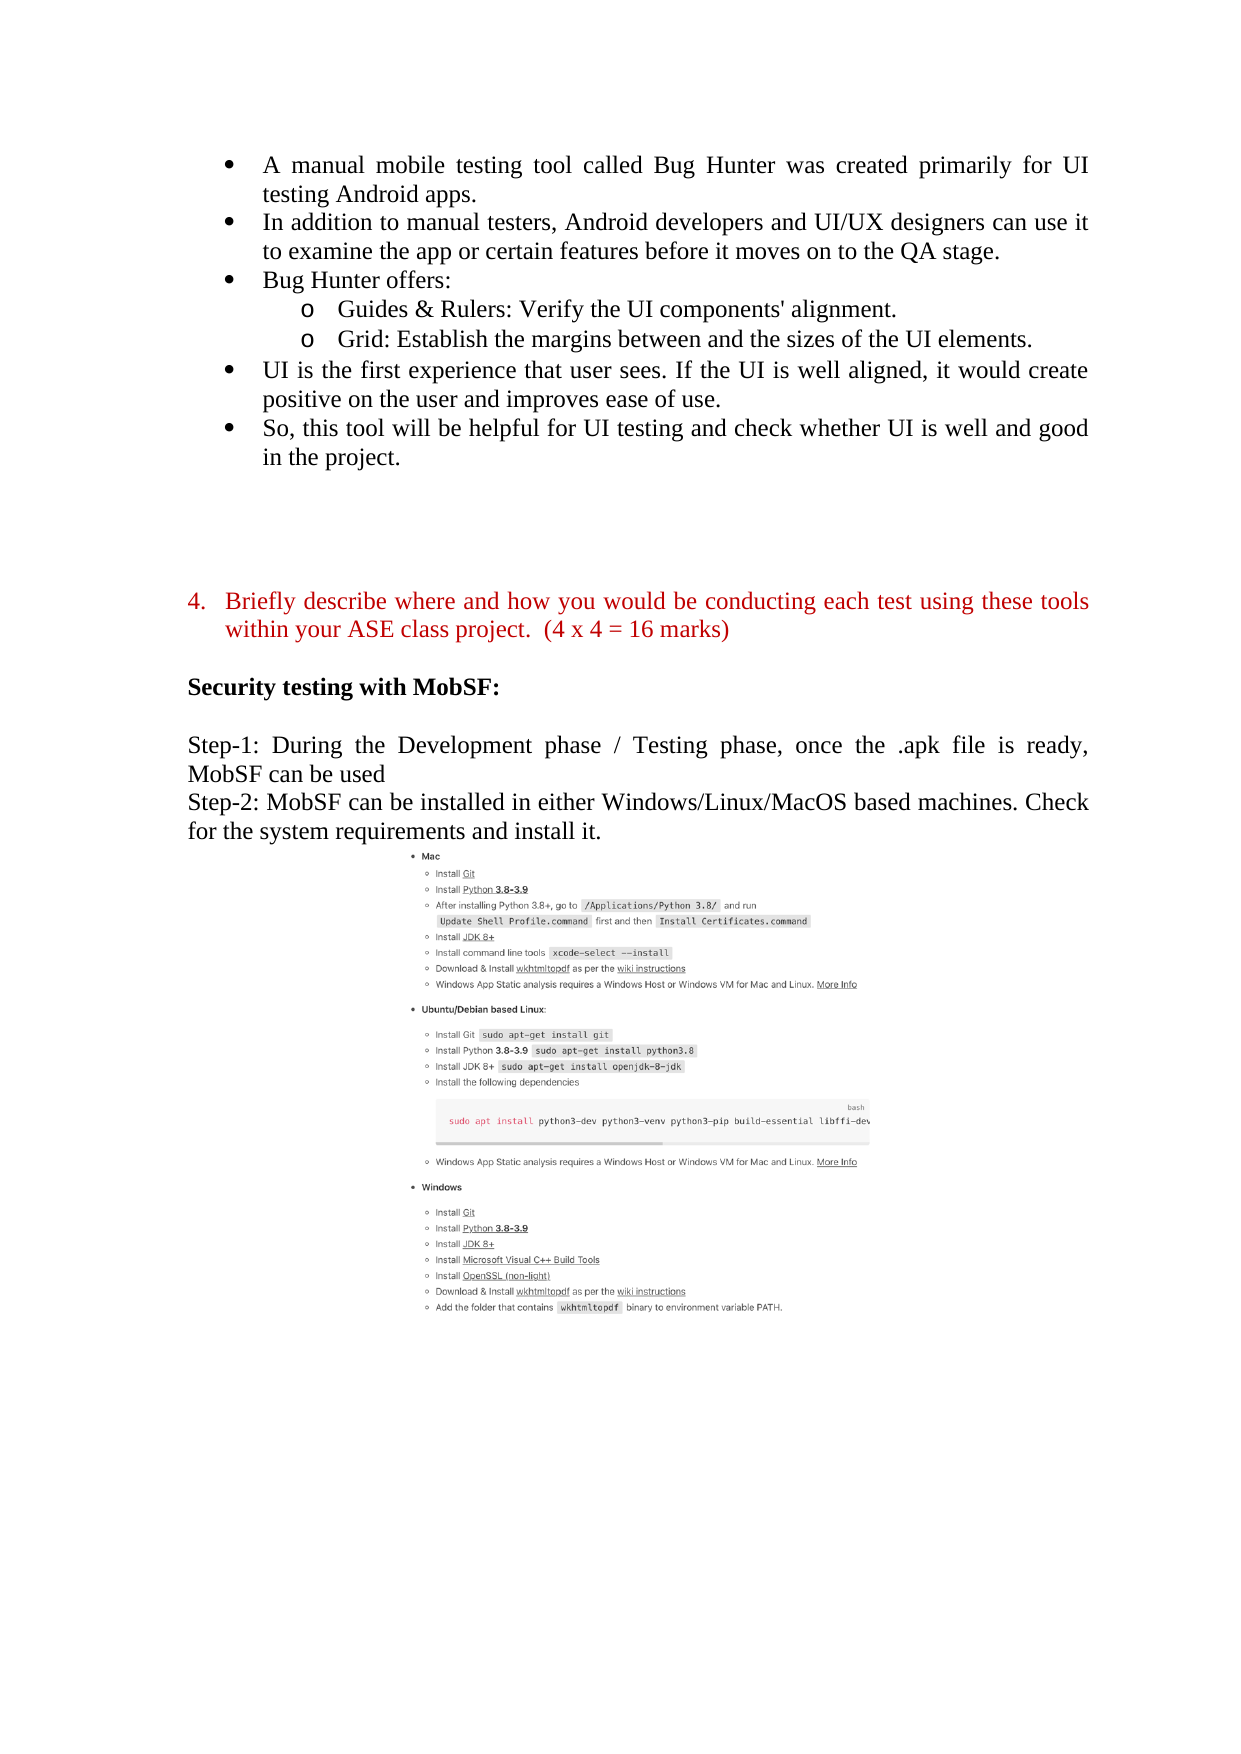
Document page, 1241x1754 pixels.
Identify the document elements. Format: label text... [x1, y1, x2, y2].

list A manual mobile testing tool called Bug Hunter was created primarily for UI testing Android apps. [225, 150, 1090, 207]
list Bug Hunter offers: [225, 265, 1090, 294]
list So, this tool will be helpful for UI testing and check whether UI is well and good in the project. [225, 413, 1090, 470]
text Step-2: MobSF can be installed in either Windows/Linux/MacOS based machines. Check for the system requirements and install it. [187, 787, 1090, 845]
list Guides & Rulers: Verify the UI components' alignment. [300, 294, 1090, 324]
text Security testing with MobSF: [187, 672, 1090, 701]
list Briefly describe where and how you would be conducting each test using these tools within your ASE class project. (4 x 4 = 16 marks) [187, 586, 1090, 643]
list Grid: Establish the margins between and the sizes of the UI elements. [300, 324, 1090, 355]
picture [406, 848, 884, 1318]
list UI is the first experience that user sees. If the UI is well aligned, it would create positive on the user and improves ease of use. [225, 355, 1090, 413]
text Step-1: During the Development phase / Testing phase, once the .apk file is ready, MobSF can be used [187, 730, 1090, 787]
list In addition to manual testers, Android developers and UI/UX designers can use it to examine the app or certain features before it moves on to the QA stage. [225, 207, 1090, 265]
